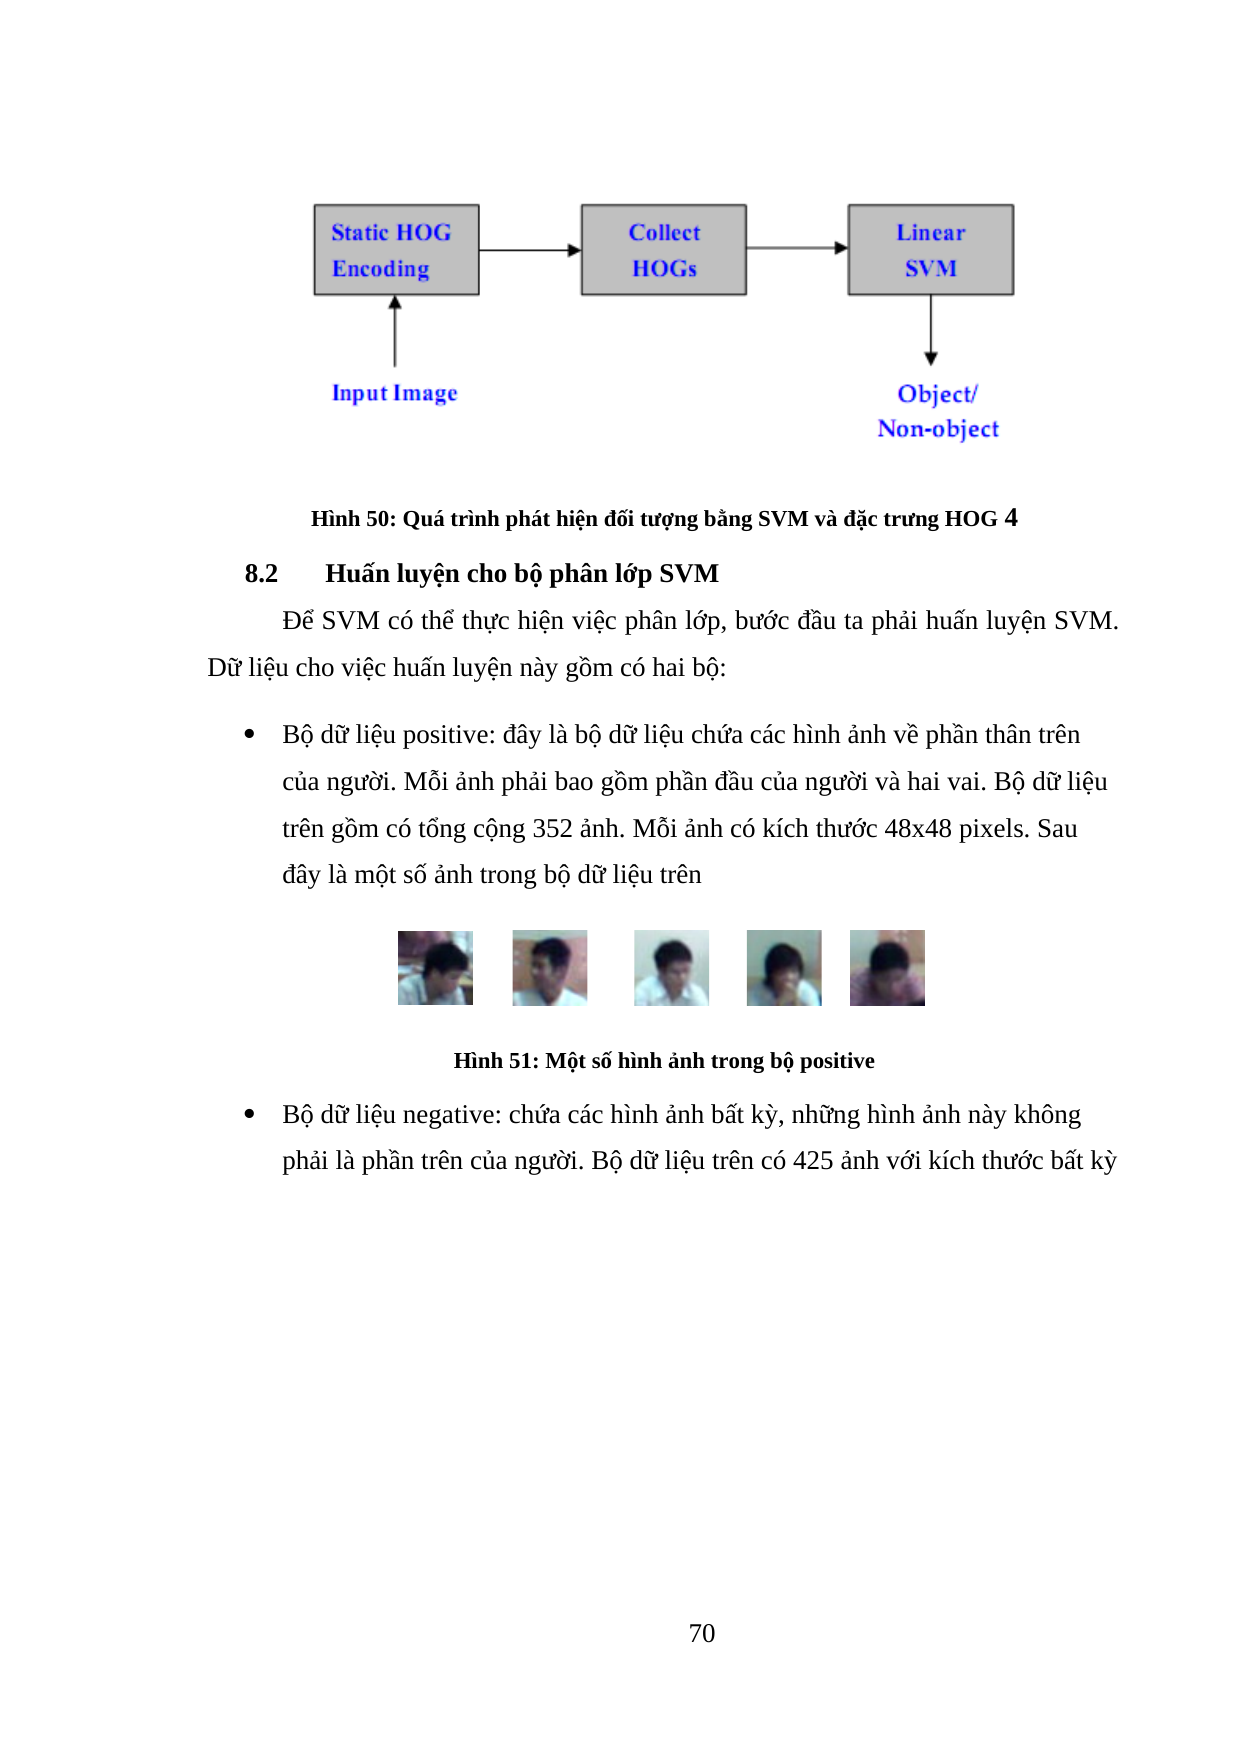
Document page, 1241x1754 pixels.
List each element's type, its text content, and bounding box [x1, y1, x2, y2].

text Hình : Quá trình phát hiện đối tượng bằng SVM và đặc trưng HOG [207, 501, 1122, 532]
table_header [623, 926, 736, 1047]
subtitle Huấn luyện cho bộ phân lớp SVM [244, 557, 1122, 588]
text Hình 51: Một số hình ảnh trong bộ positive [207, 1047, 1122, 1073]
table_header [501, 926, 623, 1047]
list Bộ dữ liệu negative: chứa các hình ảnh bất kỳ, những hình ảnh này không phải là phần trên của người. Bộ dữ liệu trên có 425 ảnh với kích thước bất kỳ [244, 1098, 1122, 1176]
picture [746, 930, 822, 1006]
picture [634, 930, 710, 1006]
picture [272, 177, 1057, 465]
table_header [839, 926, 942, 1047]
picture [398, 931, 473, 1005]
picture [850, 930, 925, 1006]
table_header [387, 926, 501, 1047]
picture [512, 930, 588, 1006]
table_header [736, 926, 839, 1047]
text Để SVM có thể thực hiện việc phân lớp, bước đầu ta phải huấn luyện SVM. Dữ liệu cho việc huấn luyện này gồm có hai bộ: [207, 604, 1122, 682]
list Bộ dữ liệu positive: đây là bộ dữ liệu chứa các hình ảnh về phần thân trên của người. Mỗi ảnh phải bao gồm phần đầu của người và hai vai. Bộ dữ liệu trên gồm có tổng cộng 352 ảnh. Mỗi ảnh có kích thước 48x48 pixels. Sau đây là một số ảnh trong bộ dữ liệu trên [244, 718, 1122, 889]
